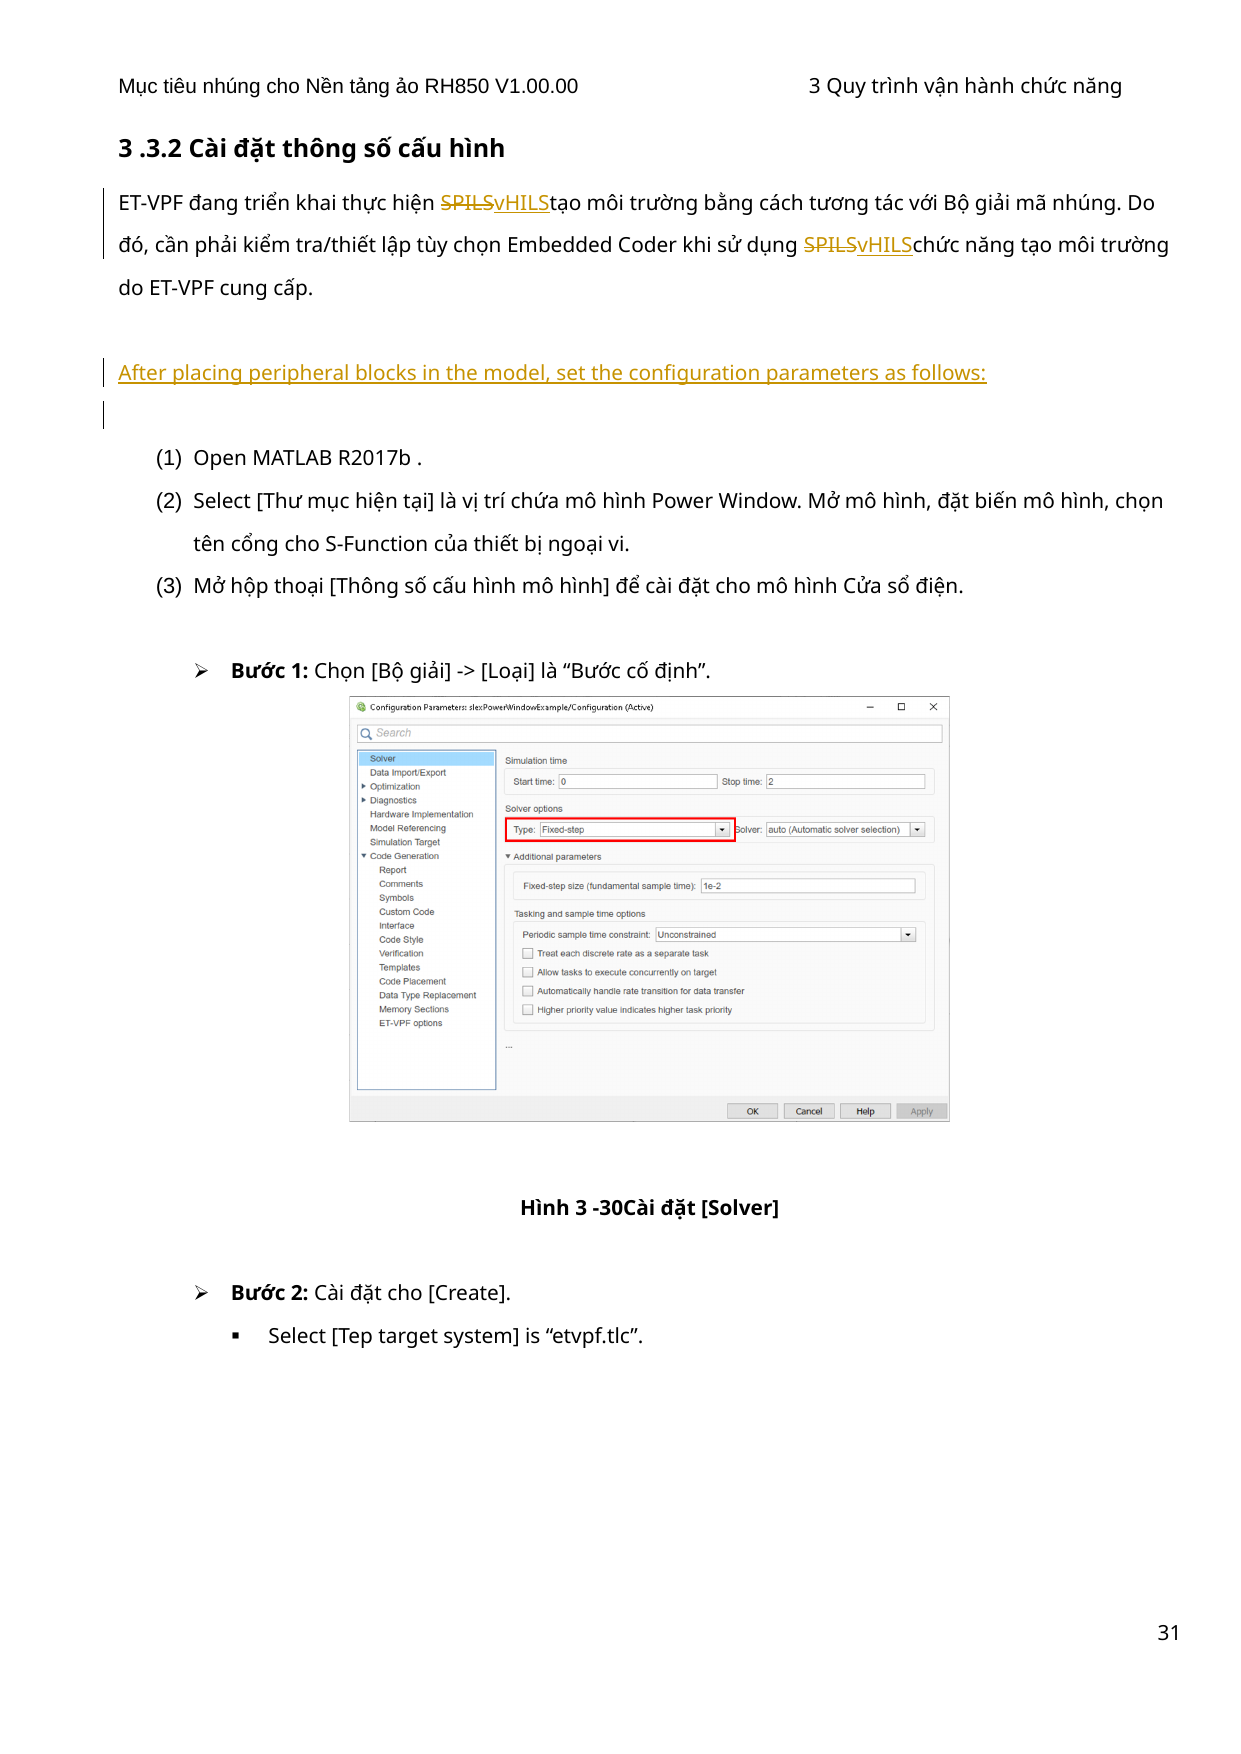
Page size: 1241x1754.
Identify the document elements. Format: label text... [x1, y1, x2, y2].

list Select [Tep target system] is “etvpf.tlc”. [231, 1321, 1181, 1349]
list Open MATLAB R2017b . [156, 443, 1181, 472]
list Select [Thư mục hiện tại] là vị trí chứa mô hình Power Window. Mở mô hình, đặt biến mô hình, chọn tên cổng cho S-Function của thiết bị ngoại vi. [156, 486, 1181, 557]
subtitle 3 .3.2 Cài đặt thông số cấu hình [118, 131, 1181, 165]
list Mở hộp thoại [Thông số cấu hình mô hình] để cài đặt cho mô hình Cửa sổ điện. [156, 571, 1181, 600]
text ET-VPF đang triển khai thực hiện tạo môi trường bằng cách tương tác với Bộ giải mã nhúng. Do đó, cần phải kiểm tra/thiết lập tùy chọn Embedded Coder khi sử dụng chức năng tạo môi trường do ET-VPF cung cấp. [118, 188, 1181, 302]
picture [349, 696, 950, 1122]
list Bước 1: Chọn [Bộ giải] -> [Loại] là “Bước cố định”. [193, 657, 1181, 685]
list Bước 2: Cài đặt cho [Create]. [193, 1278, 1181, 1307]
